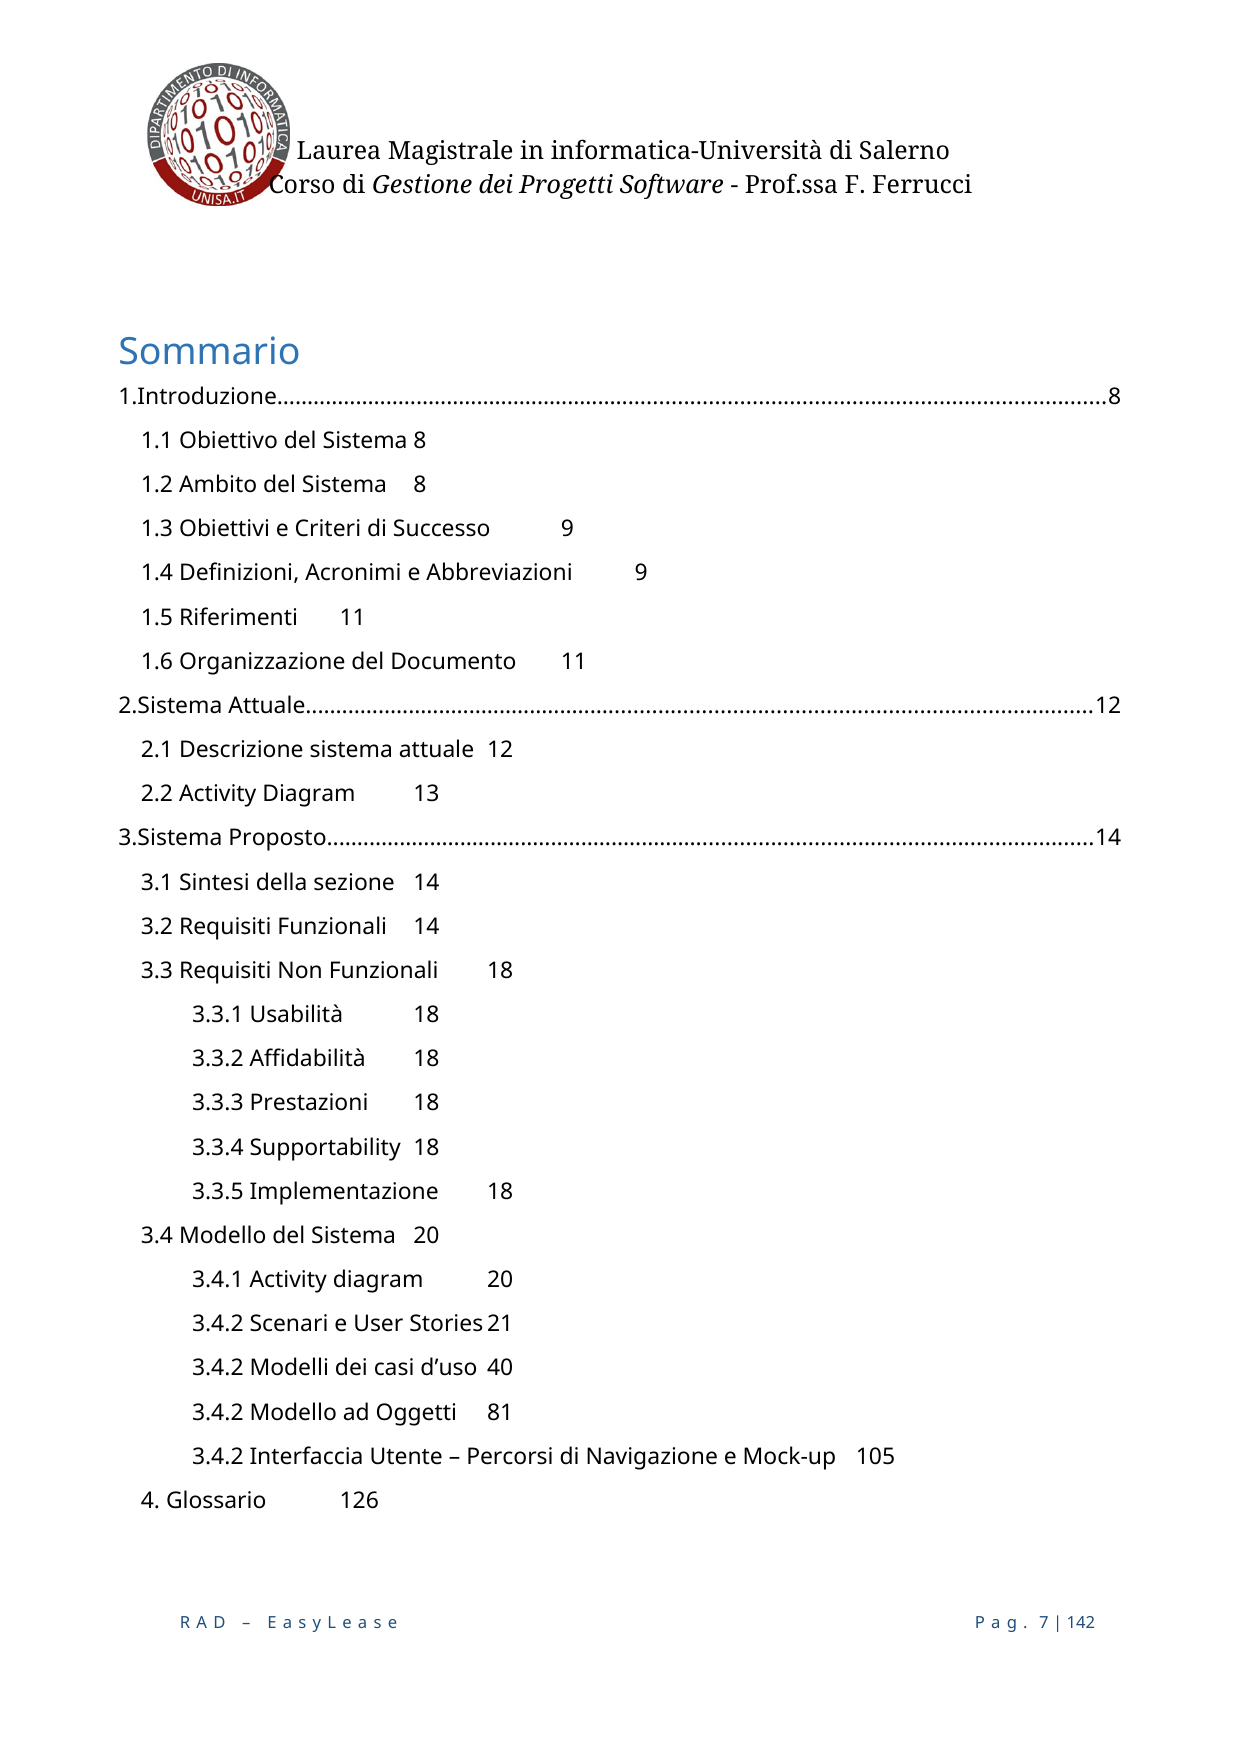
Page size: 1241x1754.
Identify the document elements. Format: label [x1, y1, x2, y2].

picture [147, 63, 290, 206]
